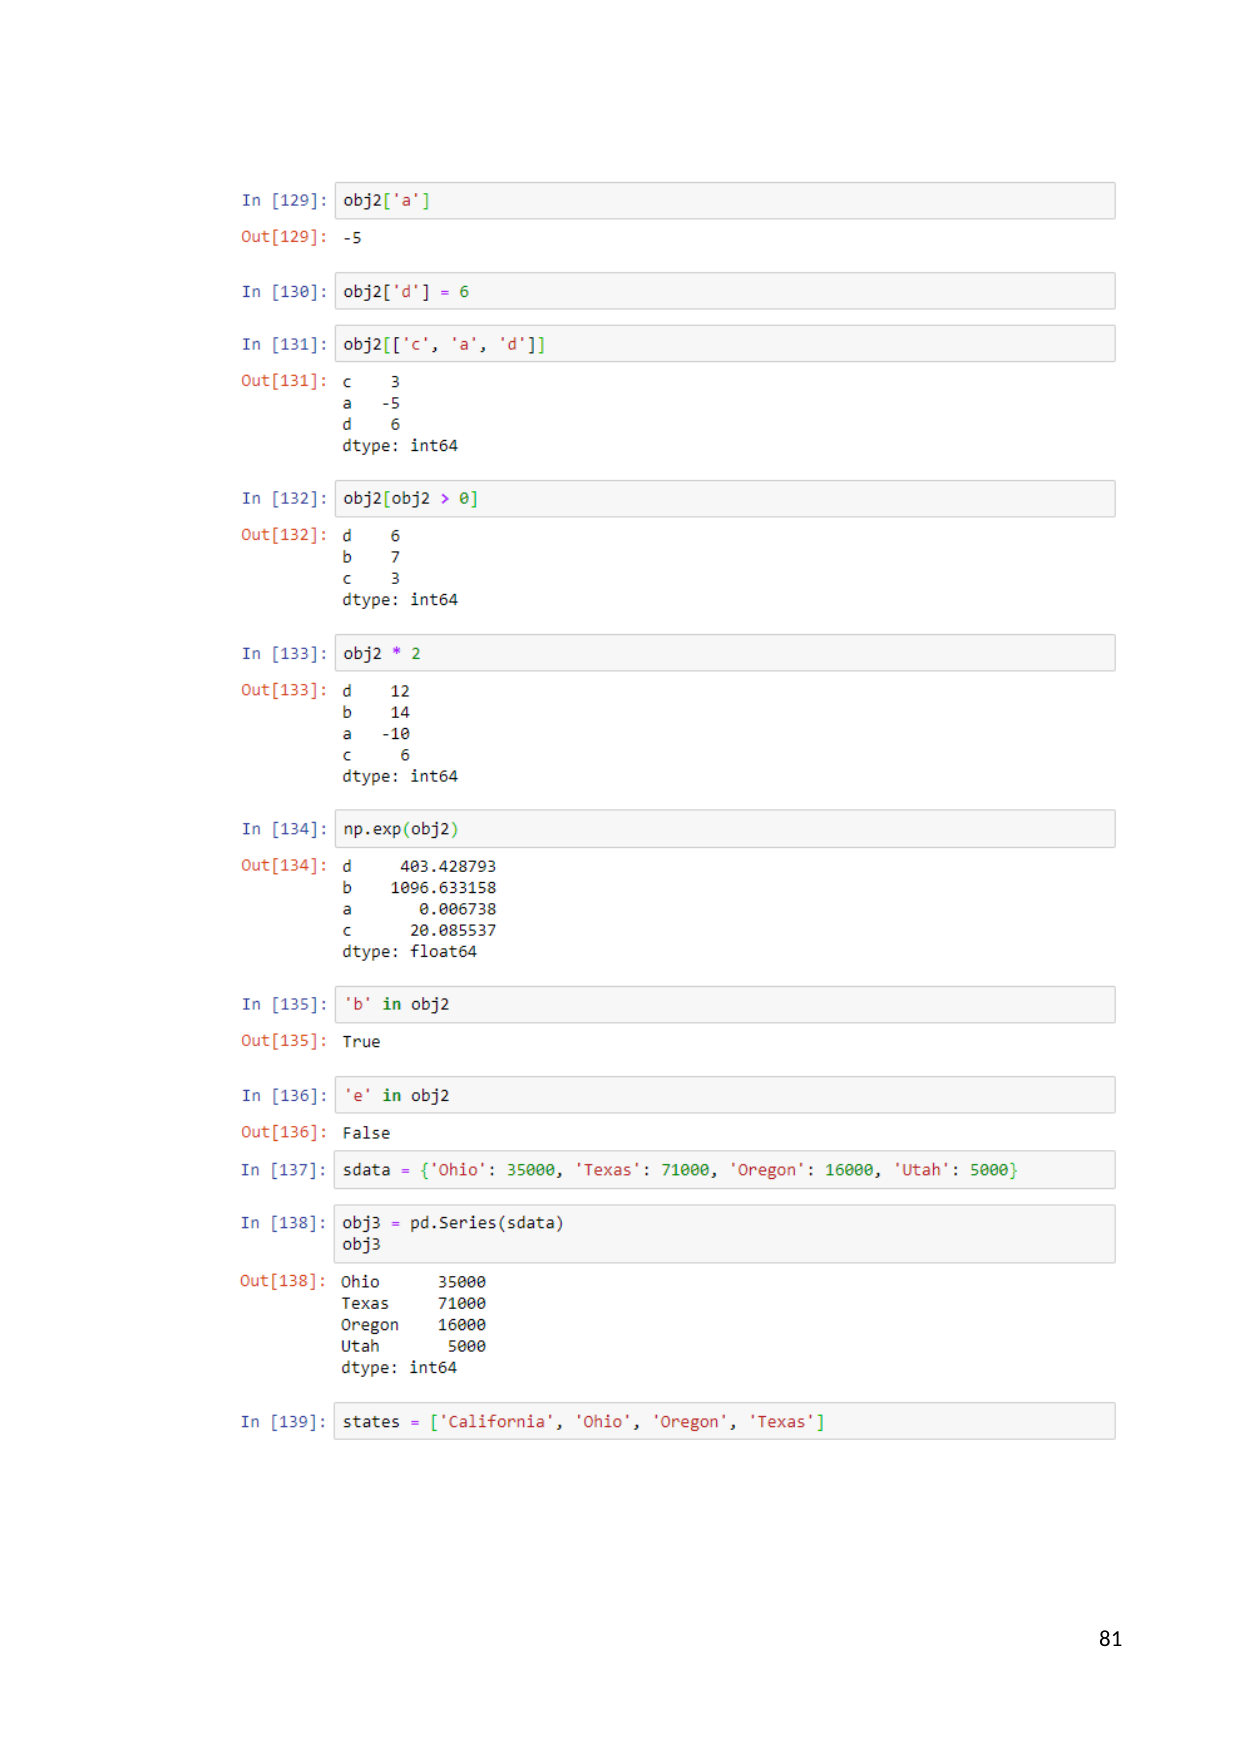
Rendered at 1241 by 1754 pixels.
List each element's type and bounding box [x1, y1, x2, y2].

picture [236, 177, 1121, 1445]
